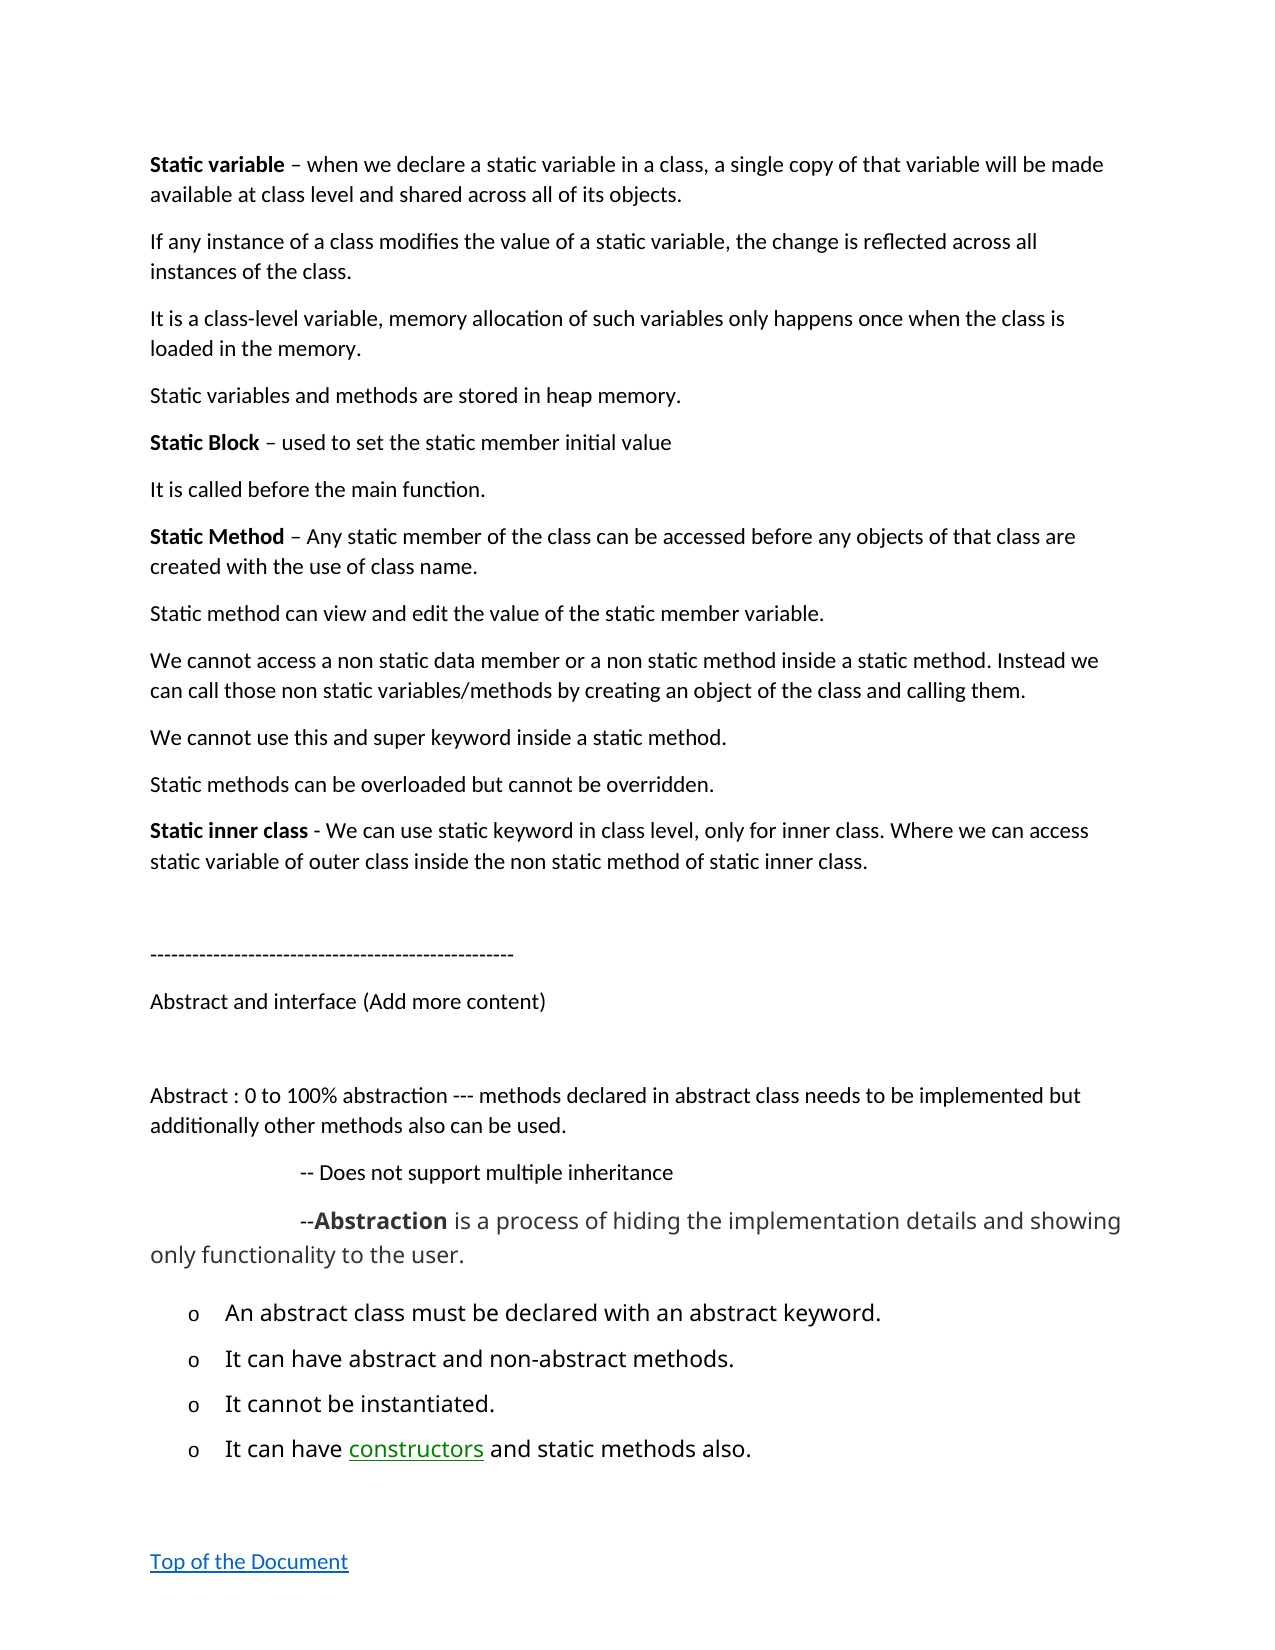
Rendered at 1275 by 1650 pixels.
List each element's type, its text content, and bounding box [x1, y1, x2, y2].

text Static variables and methods are stored in heap memory. [150, 381, 1125, 409]
text Static method can view and edit the value of the static member variable. [150, 599, 1125, 627]
text ---------------------------------------------------- [150, 941, 1125, 969]
list An abstract class must be declared with an abstract keyword. [187, 1289, 1125, 1328]
text Static Method – Any static member of the class can be accessed before any objects of that class are created with the use of class name. [150, 522, 1125, 580]
text It is a class-level variable, memory allocation of such variables only happens once when the class is loaded in the memory. [150, 304, 1125, 362]
text Static Block – used to set the static member initial value [150, 428, 1125, 456]
text We cannot access a non static data member or a non static method inside a static method. Instead we can call those non static variables/methods by creating an object of the class and calling them. [150, 646, 1125, 704]
list It can have constructors and static methods also. [187, 1425, 1125, 1464]
text Static inner class - We can use static keyword in class level, only for inner class. Where we can access static variable of outer class inside the non static method of static inner class. [150, 817, 1125, 875]
text Static methods can be overloaded but cannot be overridden. [150, 770, 1125, 798]
text Static variable – when we declare a static variable in a class, a single copy of that variable will be made available at class level and shared across all of its objects. [150, 150, 1125, 208]
list It cannot be instantiated. [187, 1380, 1125, 1419]
text Abstract and interface (Add more content) [150, 987, 1125, 1016]
list It can have abstract and non-abstract methods. [187, 1335, 1125, 1374]
text We cannot use this and super keyword inside a static method. [150, 723, 1125, 751]
text --Abstraction is a process of hiding the implementation details and showing only functionality to the user. [150, 1205, 1125, 1270]
text -- Does not support multiple inheritance [150, 1158, 1125, 1186]
text Abstract : 0 to 100% abstraction --- methods declared in abstract class needs to be implemented but additionally other methods also can be used. [150, 1081, 1125, 1139]
text If any instance of a class modifies the value of a static variable, the change is reflected across all instances of the class. [150, 227, 1125, 285]
text It is called before the main function. [150, 475, 1125, 503]
